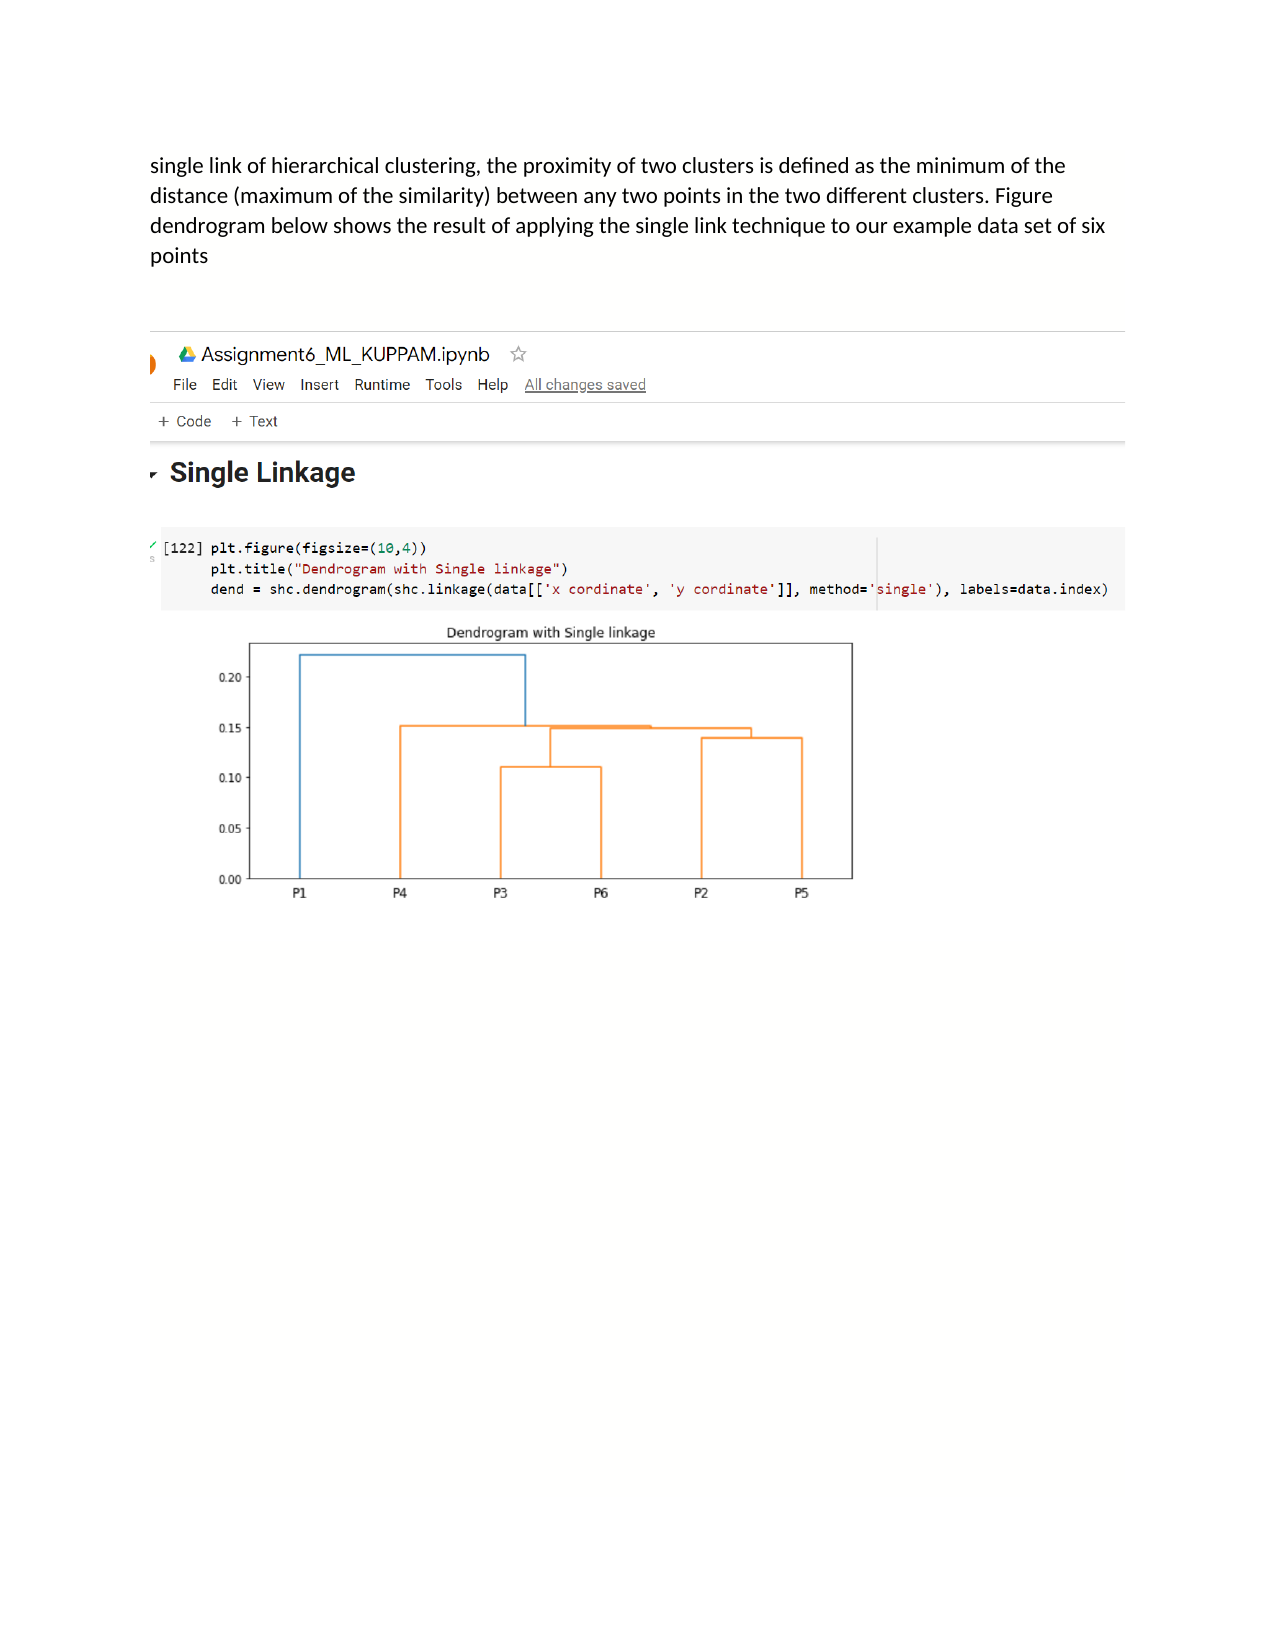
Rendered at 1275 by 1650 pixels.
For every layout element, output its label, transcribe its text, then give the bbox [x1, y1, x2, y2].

text single link of hierarchical clustering, the proximity of two clusters is defined as the minimum of the distance (maximum of the similarity) between any two points in the two different clusters. Figure dendrogram below shows the result of applying the single link technique to our example data set of six points [150, 150, 1125, 269]
picture [150, 331, 1125, 941]
